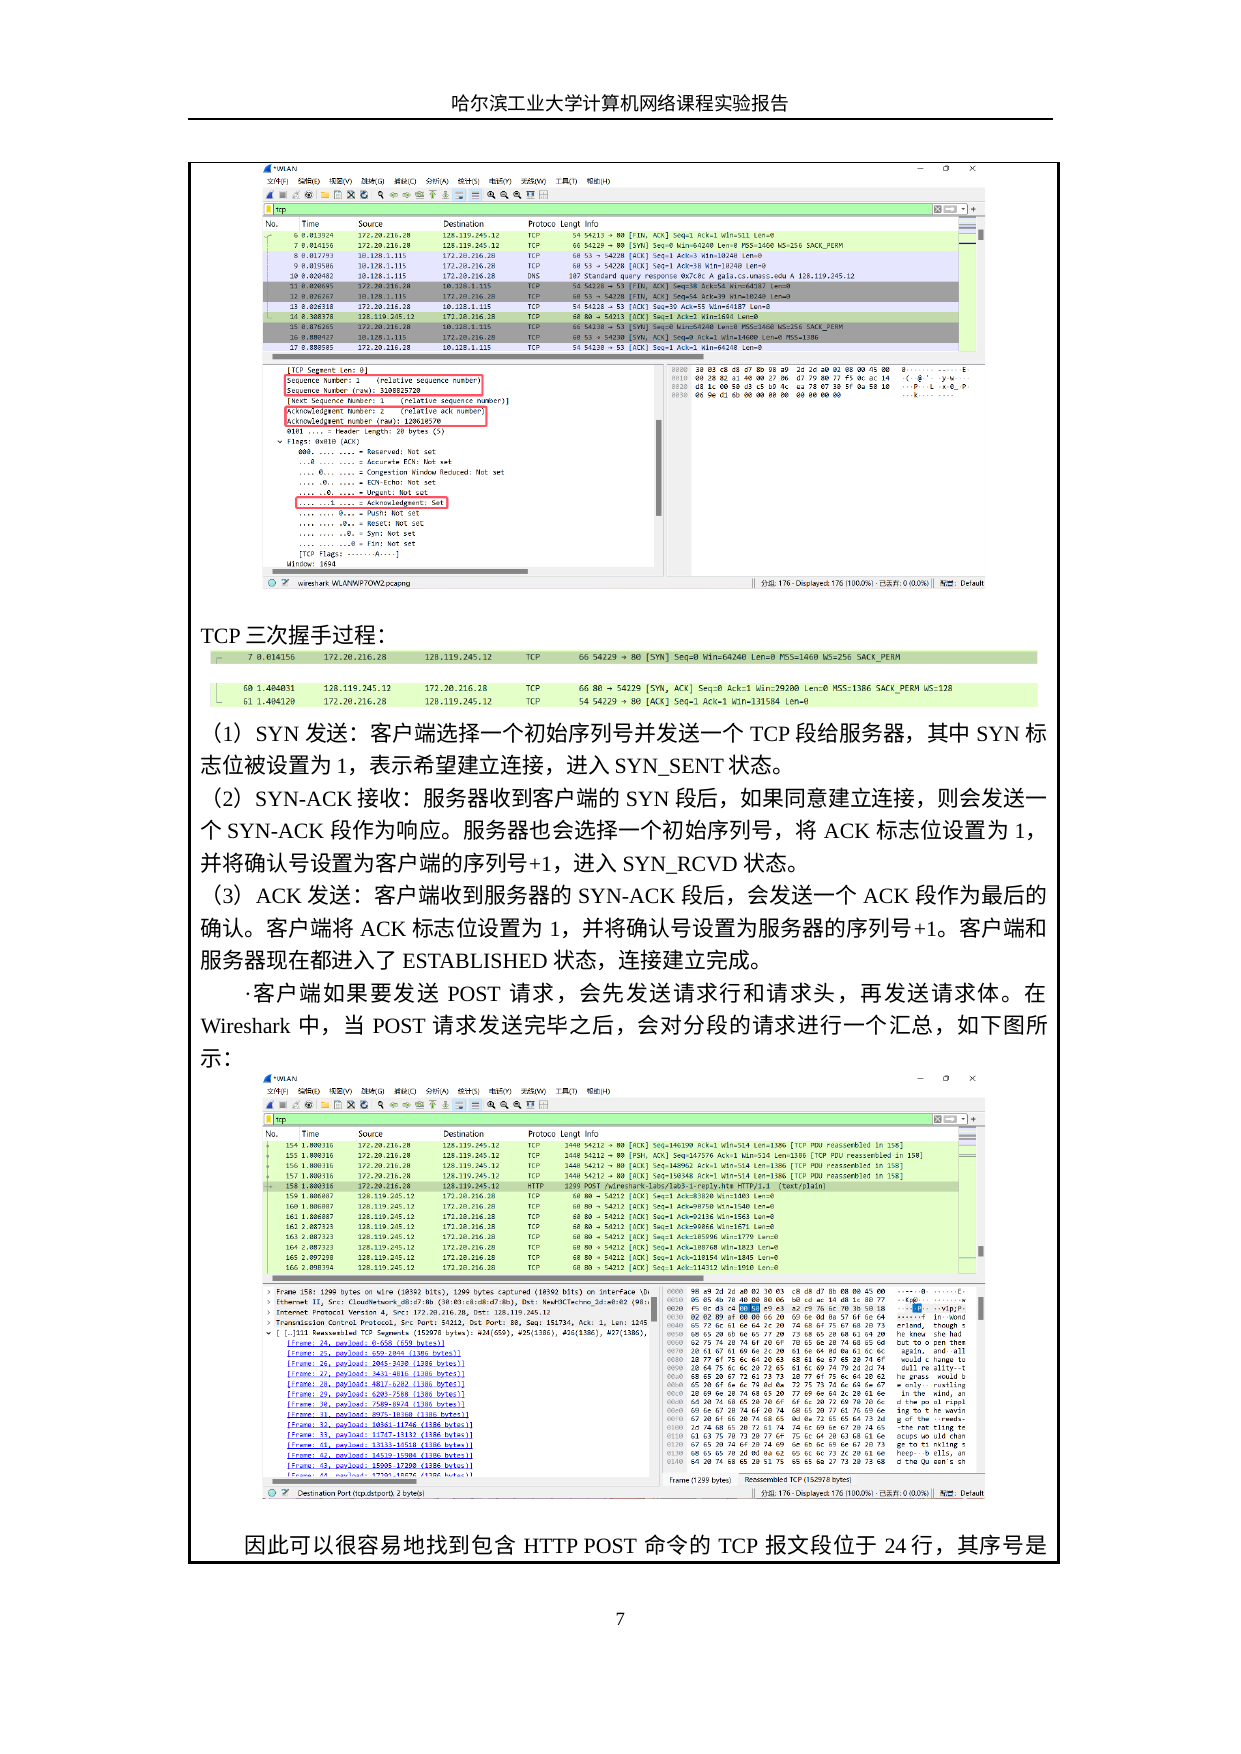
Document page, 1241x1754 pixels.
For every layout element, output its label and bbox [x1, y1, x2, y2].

table_cell [191, 163, 1057, 1561]
picture [210, 683, 1038, 707]
picture [210, 650, 1038, 664]
picture [262, 1073, 986, 1499]
picture [262, 163, 986, 589]
